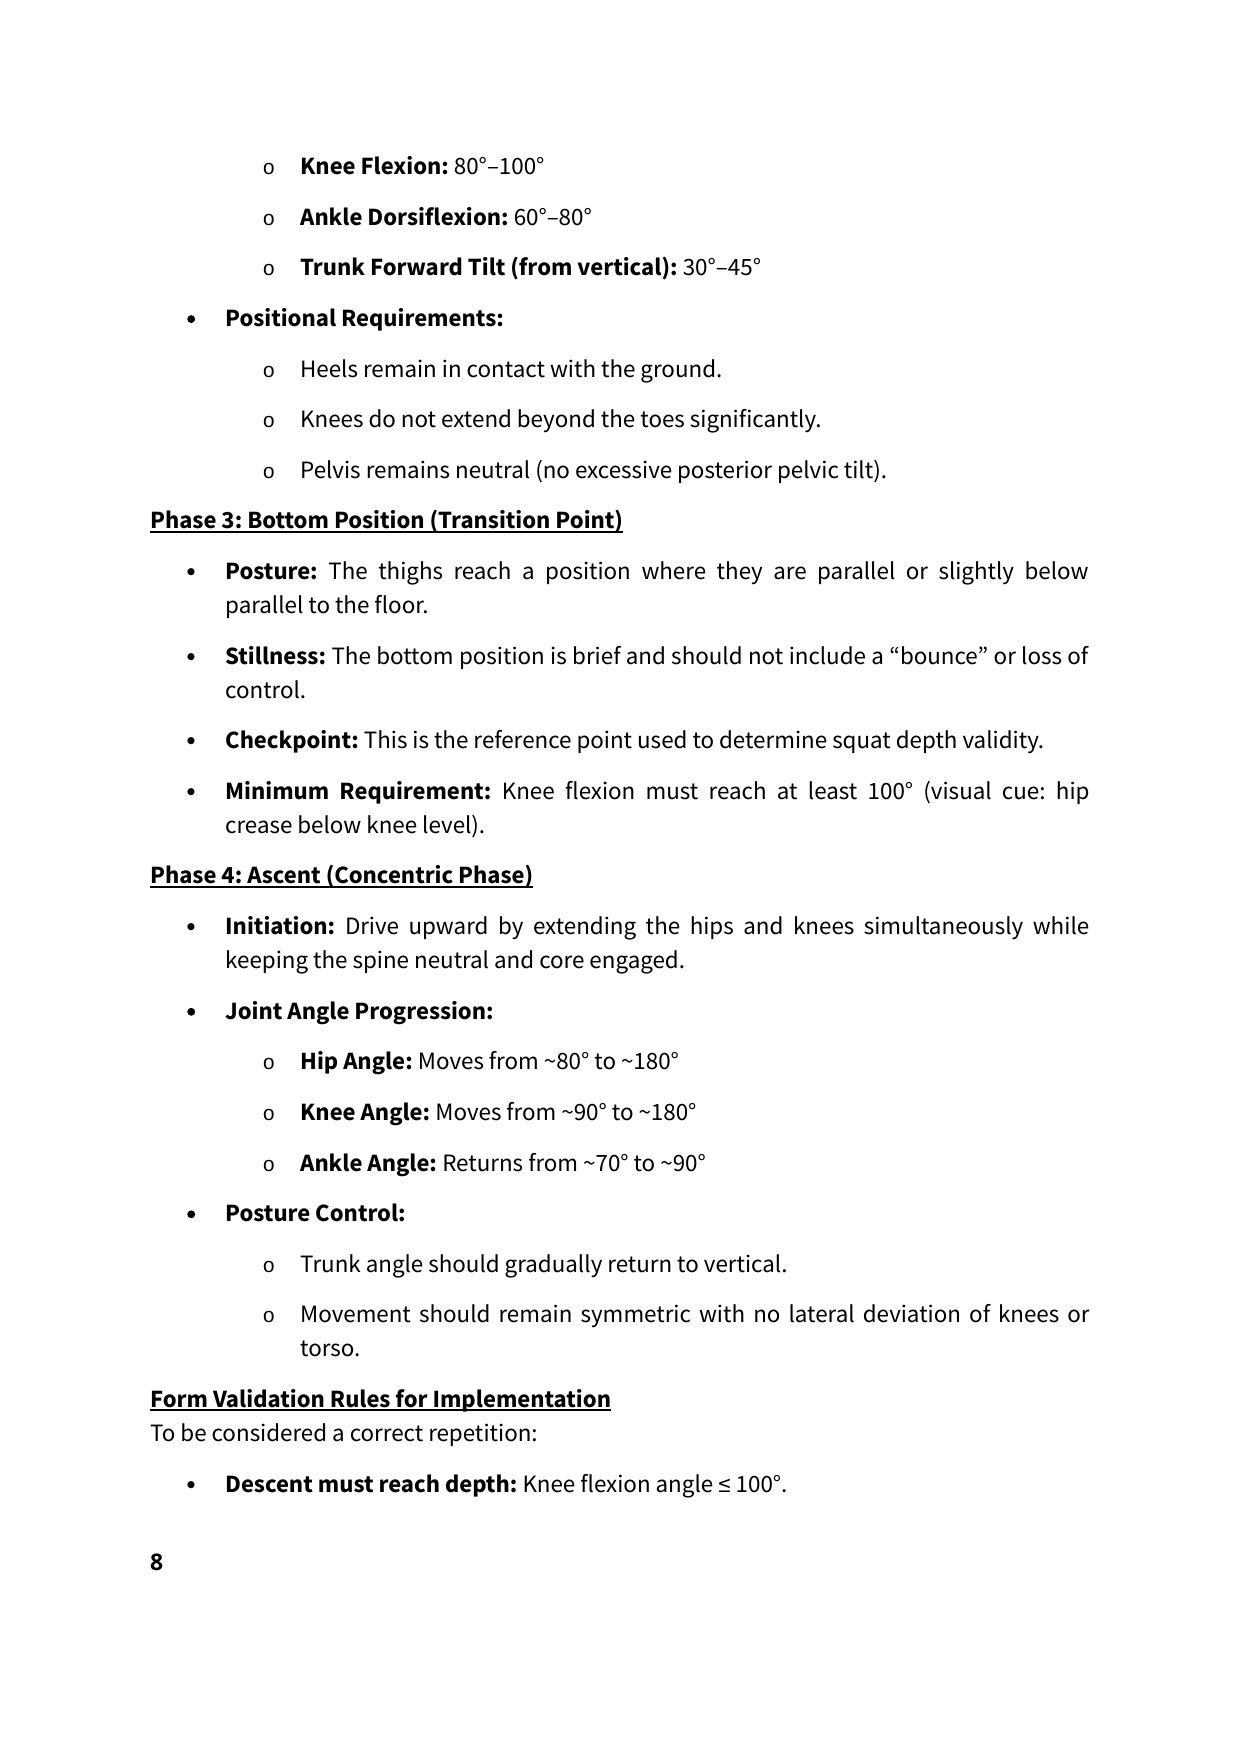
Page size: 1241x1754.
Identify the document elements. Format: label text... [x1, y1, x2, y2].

list Ankle Angle: Returns from ~70° to ~90° [262, 1146, 1090, 1178]
list Descent must reach depth: Knee flexion angle ≤ 100°. [187, 1467, 1090, 1499]
list Heels remain in contact with the ground. [262, 352, 1090, 384]
list Posture: The thighs reach a position where they are parallel or slightly below parallel to the floor. [187, 555, 1090, 620]
list Movement should remain symmetric with no lateral deviation of knees or torso. [262, 1298, 1090, 1364]
list Initiation: Drive upward by extending the hips and knees simultaneously while keeping the spine neutral and core engaged. [187, 910, 1090, 975]
list Positional Requirements: [187, 302, 1090, 333]
text Phase 3: Bottom Position (Transition Point) [150, 504, 1090, 536]
list Ankle Dorsiflexion: 60°–80° [262, 201, 1090, 232]
text Form Validation Rules for Implementation To be considered a correct repetition: [150, 1383, 1090, 1448]
list Trunk Forward Tilt (from vertical): 30°–45° [262, 251, 1090, 283]
list Knees do not extend beyond the toes significantly. [262, 403, 1090, 434]
list Joint Angle Progression: [187, 994, 1090, 1026]
text Phase 4: Ascent (Concentric Phase) [150, 859, 1090, 891]
list Knee Flexion: 80°–100° [262, 150, 1090, 181]
list Knee Angle: Moves from ~90° to ~180° [262, 1096, 1090, 1127]
list Minimum Requirement: Knee flexion must reach at least 100° (visual cue: hip crease below knee level). [187, 775, 1090, 840]
list Trunk angle should gradually return to vertical. [262, 1248, 1090, 1279]
list Stillness: The bottom position is brief and should not include a “bounce” or loss of control. [187, 639, 1090, 705]
list Checkpoint: This is the reference point used to determine squat depth validity. [187, 724, 1090, 756]
list Pelvis remains neutral (no excessive posterior pelvic tilt). [262, 454, 1090, 485]
list Hip Angle: Moves from ~80° to ~180° [262, 1045, 1090, 1077]
list Posture Control: [187, 1197, 1090, 1228]
